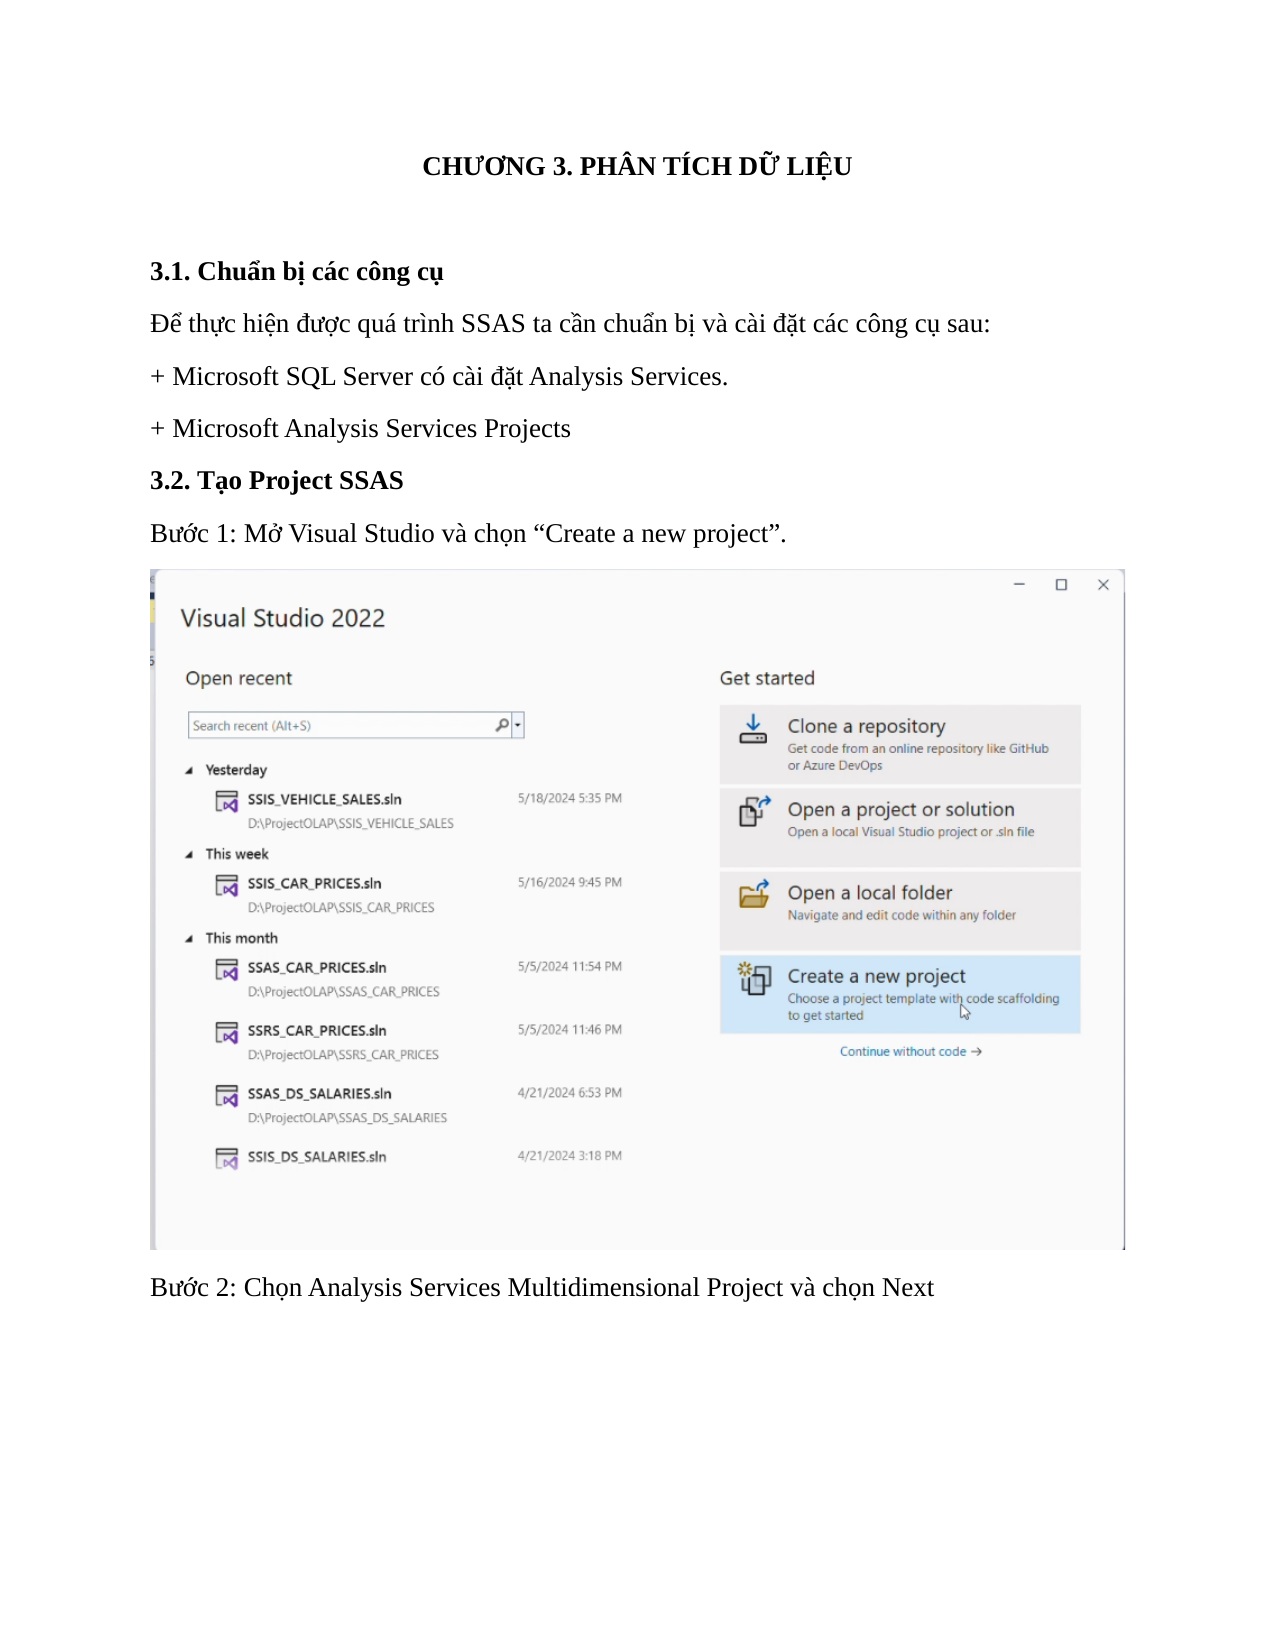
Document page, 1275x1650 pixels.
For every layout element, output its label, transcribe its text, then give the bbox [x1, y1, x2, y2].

text Bước 2: Chọn Analysis Services Multidimensional Project và chọn Next [150, 1271, 1125, 1302]
text + Microsoft SQL Server có cài đặt Analysis Services. [150, 359, 1125, 391]
text Để thực hiện được quá trình SSAS ta cần chuẩn bị và cài đặt các công cụ sau: [150, 307, 1125, 338]
text CHƯƠNG 3. PHÂN TÍCH DỮ LIỆU [150, 150, 1125, 181]
picture [150, 569, 1125, 1250]
text 3.2. Tạo Project SSAS [150, 464, 1125, 496]
text + Microsoft Analysis Services Projects [150, 412, 1125, 443]
text Bước 1: Mở Visual Studio và chọn “Create a new project”. [150, 517, 1125, 548]
text 3.1. Chuẩn bị các công cụ [150, 255, 1125, 286]
